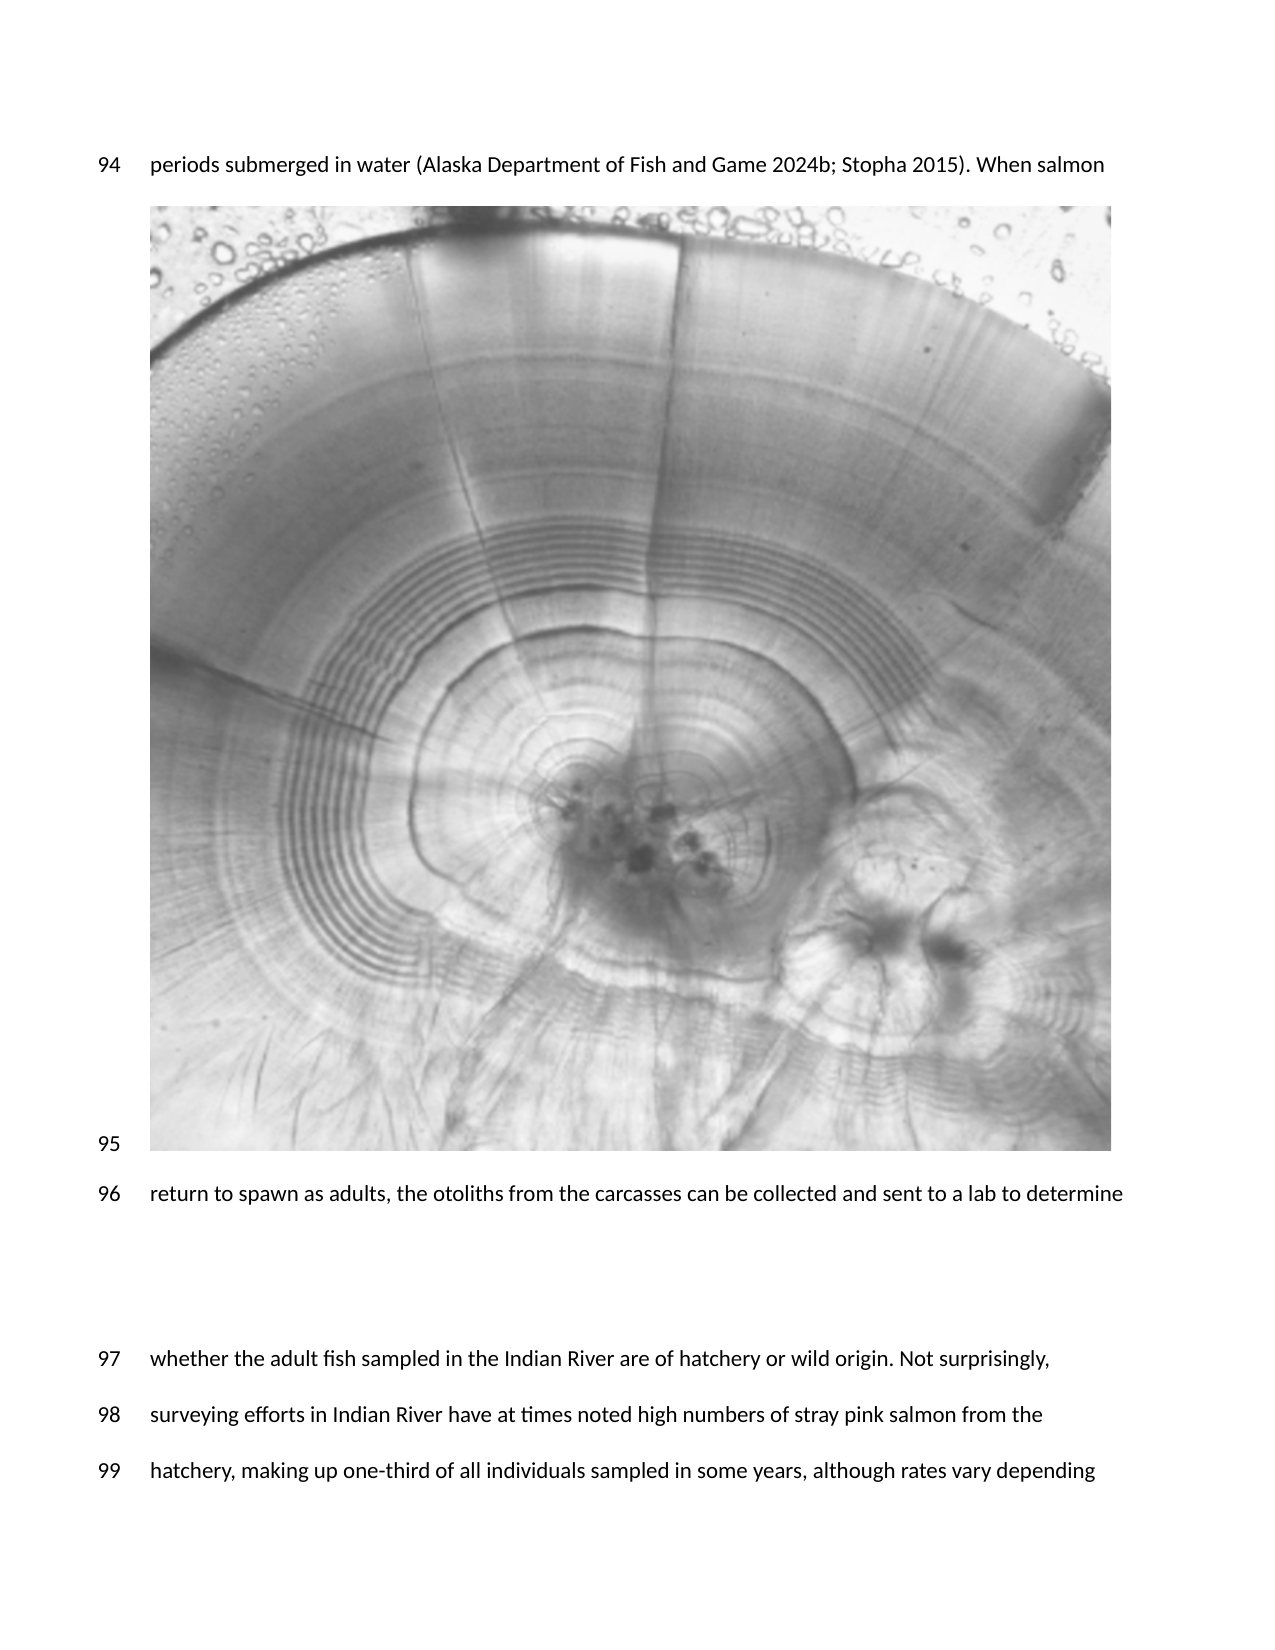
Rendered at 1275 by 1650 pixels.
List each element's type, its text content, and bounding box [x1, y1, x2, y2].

text return to spawn as adults, the otoliths from the carcasses can be collected and sent to a lab to determine whether the adult fish sampled in the Indian River are of hatchery or wild origin. Not surprisingly, surveying efforts in Indian River have at times noted high numbers of stray pink salmon from the hatchery, making up one-third of all individuals sampled in some years, although rates vary depending [150, 1179, 1125, 1484]
picture [150, 206, 1112, 1151]
